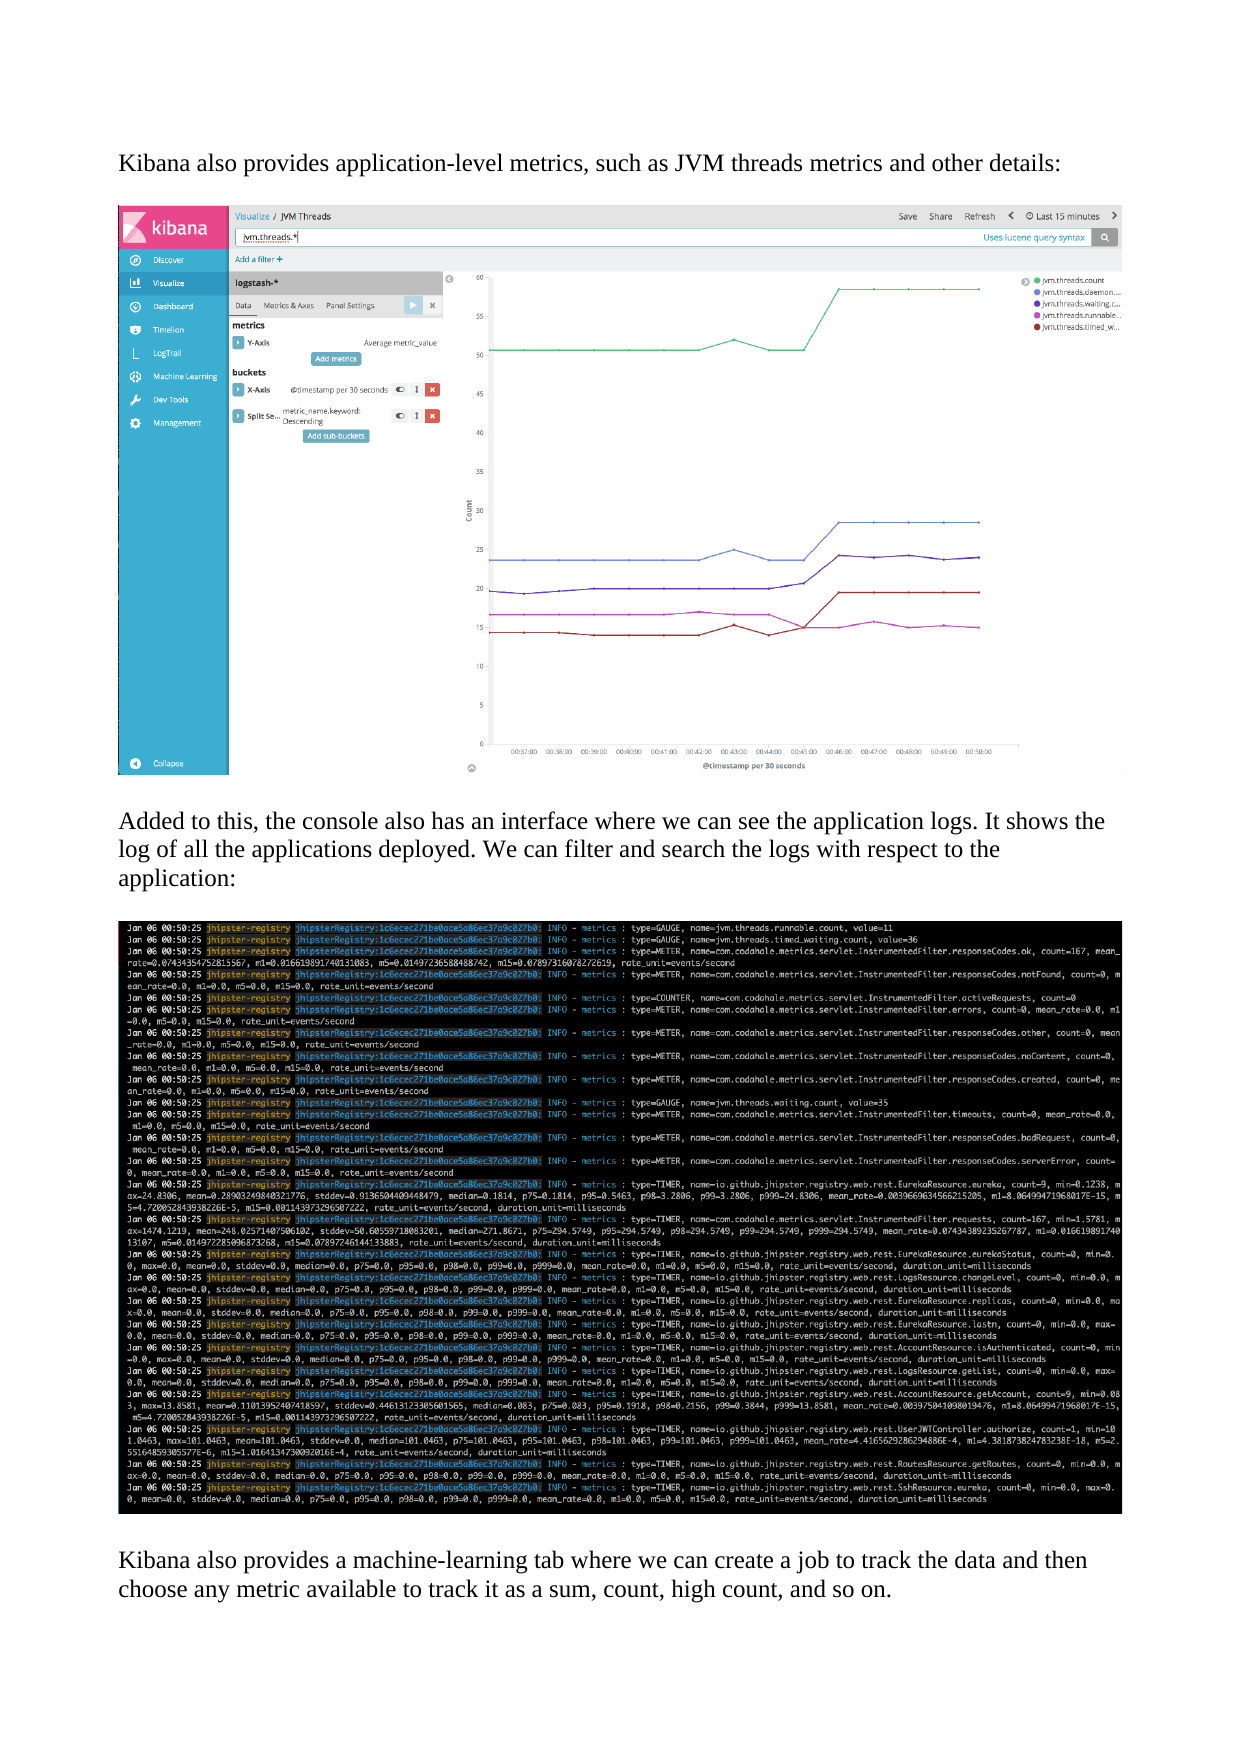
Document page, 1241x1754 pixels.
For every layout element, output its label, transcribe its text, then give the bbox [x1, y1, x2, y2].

text Kibana also provides application-level metrics, such as JVM threads metrics and other details: [118, 148, 1122, 176]
picture [118, 205, 1123, 775]
picture [118, 921, 1123, 1514]
text Kibana also provides a machine-learning tab where we can create a job to track the data and then choose any metric available to track it as a sum, count, high count, and so on. [118, 1545, 1122, 1603]
text Added to this, the console also has an interface where we can see the application logs. It shows the log of all the applications deployed. We can filter and search the logs with respect to the application: [118, 806, 1122, 892]
